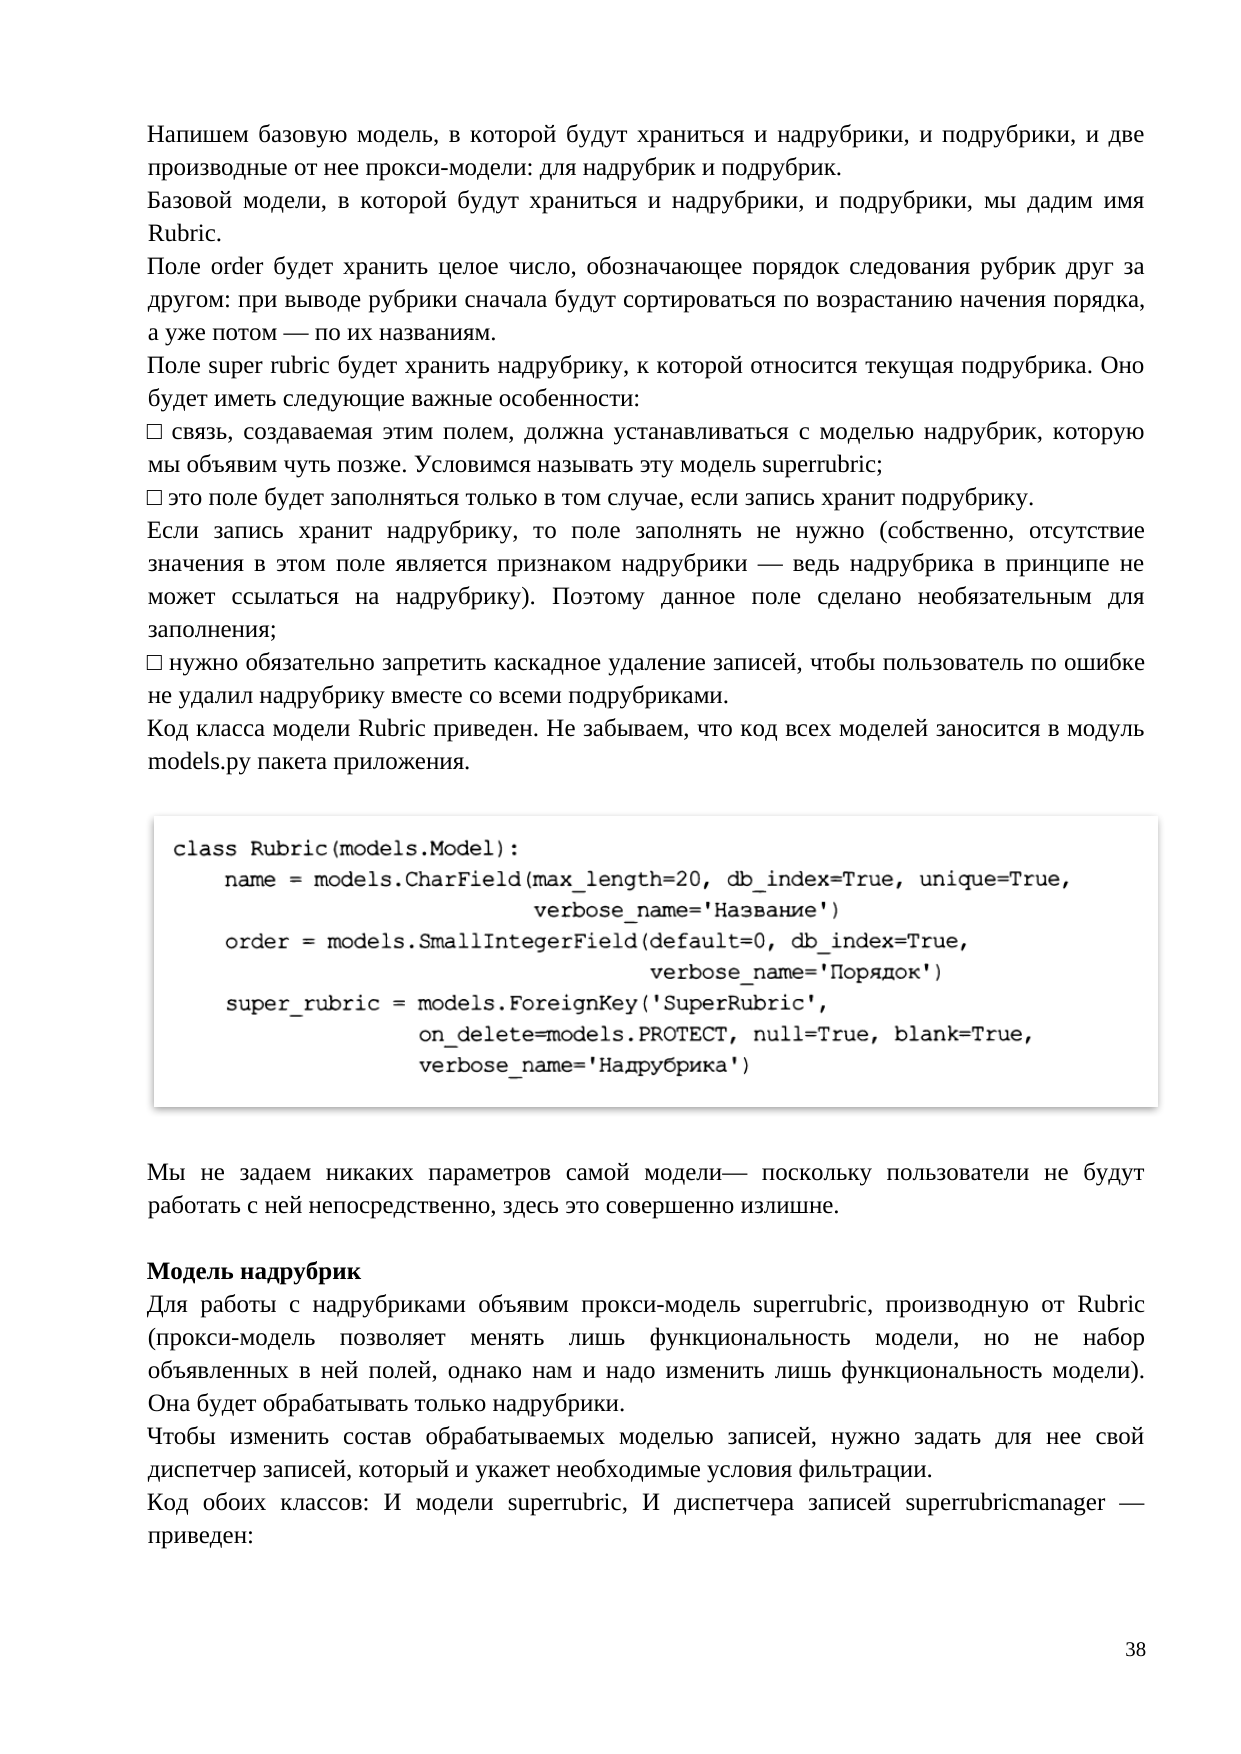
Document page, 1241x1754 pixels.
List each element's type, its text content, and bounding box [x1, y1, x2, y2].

text Чтобы изменить состав обрабатываемых моделью записей, нужно задать для нее свой диспетчер записей, который и укажет необходимые условия фильтрации. [147, 1421, 1146, 1483]
text Базовой модели, в которой будут храниться и надрубрики, и подрубрики, мы дадим имя Rubric. [147, 185, 1146, 247]
text Напишем базовую модель, в которой будут храниться и надрубрики, и подрубрики, и две производные от нее прокси-модели: для надрубрик и подрубрик. [147, 119, 1146, 181]
text Поле order будет хранить целое число, обозначающее порядок следования рубрик друг за другом: при выводе рубрики сначала будут сортироваться по возрастанию начения порядка, а уже потом — по их названиям. [147, 251, 1146, 346]
text Для работы с надрубриками объявим прокси-модель superrubric, производную от Rubric (прокси-модель позволяет менять лишь функциональность модели, но не набор объявленных в ней полей, однако нам и надо изменить лишь функциональность модели). Она будет обрабатывать только надрубрики. [147, 1289, 1146, 1417]
text Код обоих классов: И модели superrubric, И диспетчера записей superrubricmanager — приведен: [147, 1487, 1146, 1549]
text □ это поле будет заполняться только в том случае, если запись хранит подрубрику. [147, 482, 1146, 511]
text Код класса модели Rubric приведен. Не забываем, что код всех моделей заносится в модуль models.ру пакета приложения. [147, 713, 1146, 775]
picture [168, 831, 1143, 1092]
text Мы не задаем никаких параметров самой модели— поскольку пользователи не будут работать с ней непосредственно, здесь это совершенно излишне. [147, 1157, 1146, 1218]
text Если запись хранит надрубрику, то поле заполнять не нужно (собственно, отсутствие значения в этом поле является признаком надрубрики — ведь надрубрика в принципе не может ссылаться на надрубрику). Поэтому данное поле сделано необязательным для заполнения; [147, 515, 1146, 643]
text Поле super rubric будет хранить надрубрику, к которой относится текущая подрубрика. Оно будет иметь следующие важные особенности: [147, 350, 1146, 412]
text □ нужно обязательно запретить каскадное удаление записей, чтобы пользователь по ошибке не удалил надрубрику вместе со всеми подрубриками. [147, 647, 1146, 709]
text □ связь, создаваемая этим полем, должна устанавливаться с моделью надрубрик, которую мы объявим чуть позже. Условимся называть эту модель superrubric; [147, 416, 1146, 478]
text Модель надрубрик [147, 1256, 1146, 1284]
